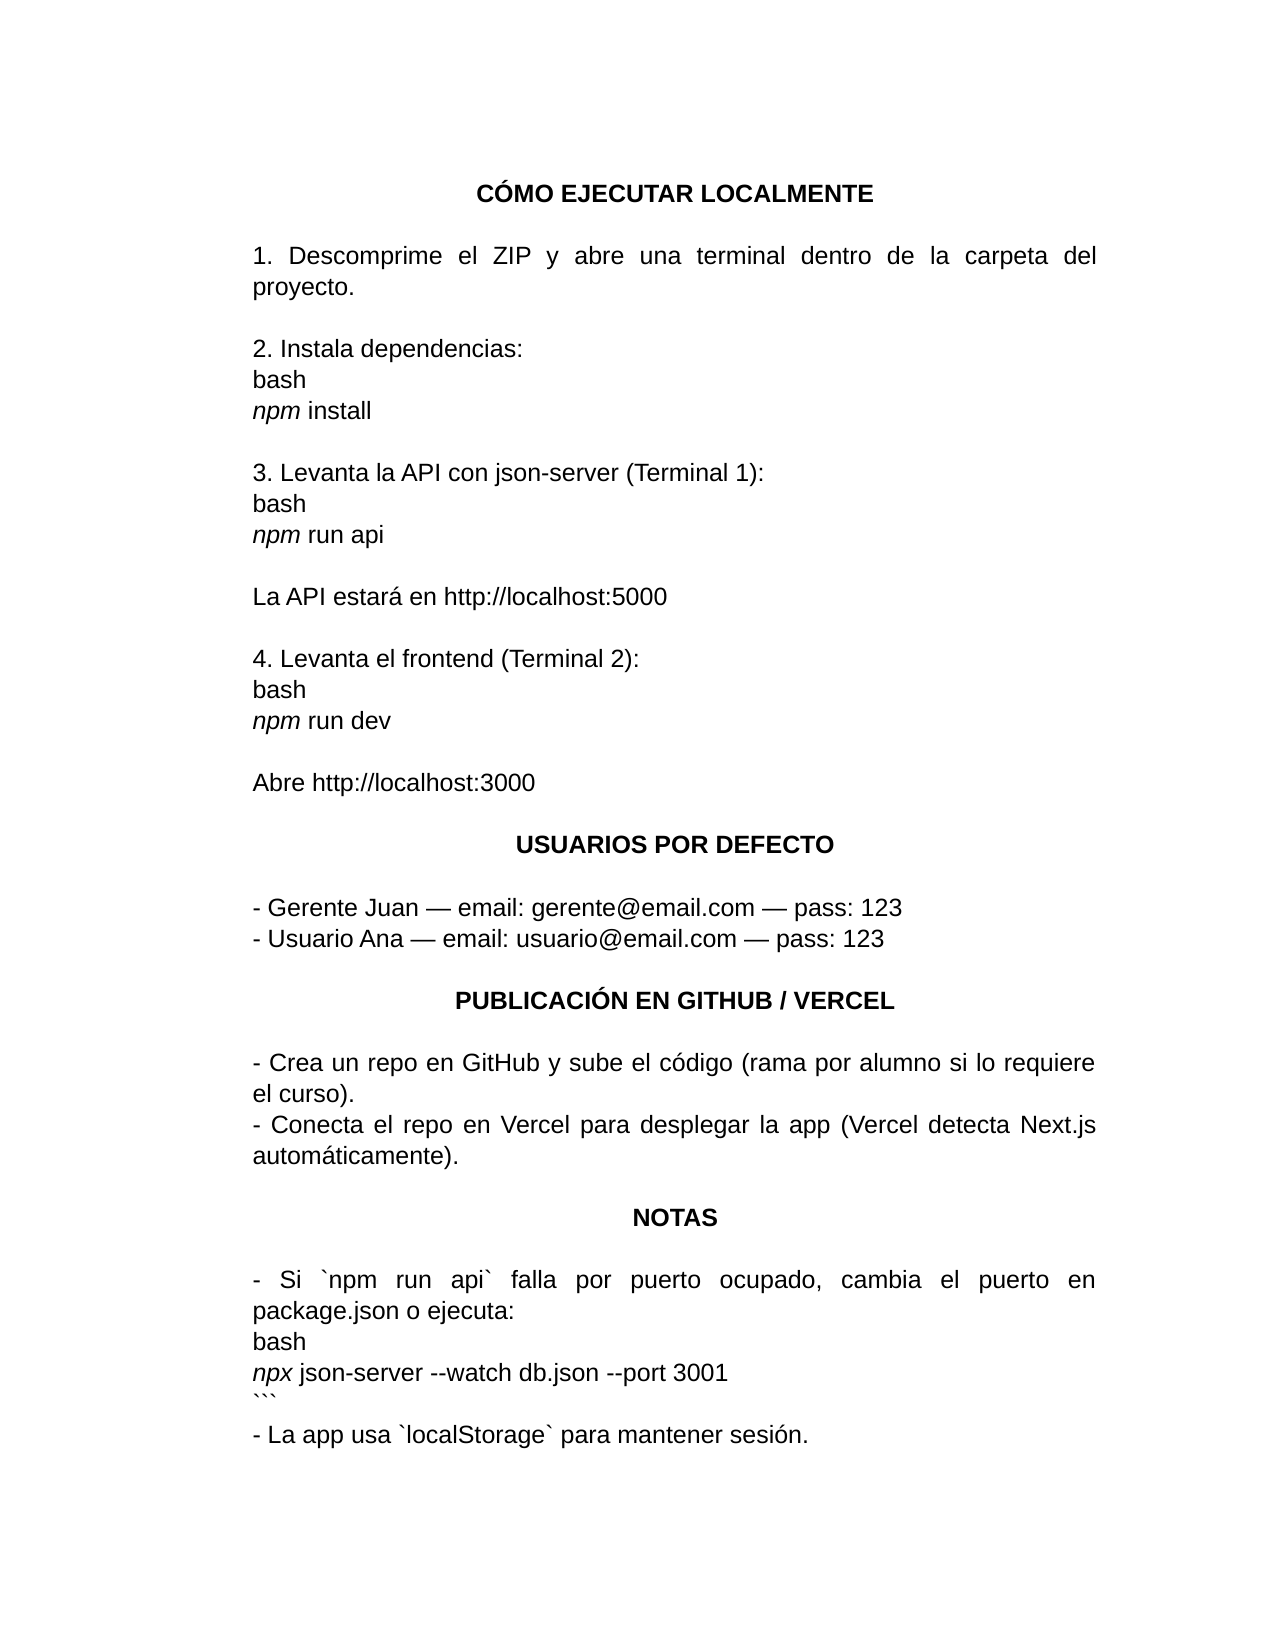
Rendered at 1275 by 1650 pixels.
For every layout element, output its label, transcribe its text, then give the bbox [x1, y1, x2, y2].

list npm install [252, 396, 1098, 425]
list - Usuario Ana — email: usuario@email.com — pass: 123 [252, 924, 1098, 952]
list PUBLICACIÓN EN GITHUB / VERCEL [252, 986, 1098, 1014]
list npm run api [252, 520, 1098, 549]
list - Si `npm run api` falla por puerto ocupado, cambia el puerto en package.json o ejecuta: [252, 1265, 1098, 1325]
list bash [252, 489, 1098, 518]
list - La app usa `localStorage` para mantener sesión. [252, 1420, 1098, 1449]
list - Gerente Juan — email: gerente@email.com — pass: 123 [252, 893, 1098, 921]
list Abre http://localhost:3000 [252, 768, 1098, 797]
list CÓMO EJECUTAR LOCALMENTE [252, 179, 1098, 207]
list bash [252, 675, 1098, 704]
list - Conecta el repo en Vercel para desplegar la app (Vercel detecta Next.js automáticamente). [252, 1110, 1098, 1170]
list - Crea un repo en GitHub y sube el código (rama por alumno si lo requiere el curso). [252, 1048, 1098, 1108]
list npx json-server --watch db.json --port 3001 [252, 1358, 1098, 1387]
list 1. Descomprime el ZIP y abre una terminal dentro de la carpeta del proyecto. [252, 241, 1098, 301]
list 2. Instala dependencias: [252, 334, 1098, 363]
list ``` [252, 1389, 1098, 1418]
list 4. Levanta el frontend (Terminal 2): [252, 644, 1098, 673]
list La API estará en http://localhost:5000 [252, 582, 1098, 611]
list NOTAS [252, 1203, 1098, 1232]
list bash [252, 365, 1098, 394]
list 3. Levanta la API con json-server (Terminal 1): [252, 458, 1098, 487]
list bash [252, 1327, 1098, 1356]
list USUARIOS POR DEFECTO [252, 831, 1098, 859]
list npm run dev [252, 706, 1098, 735]
